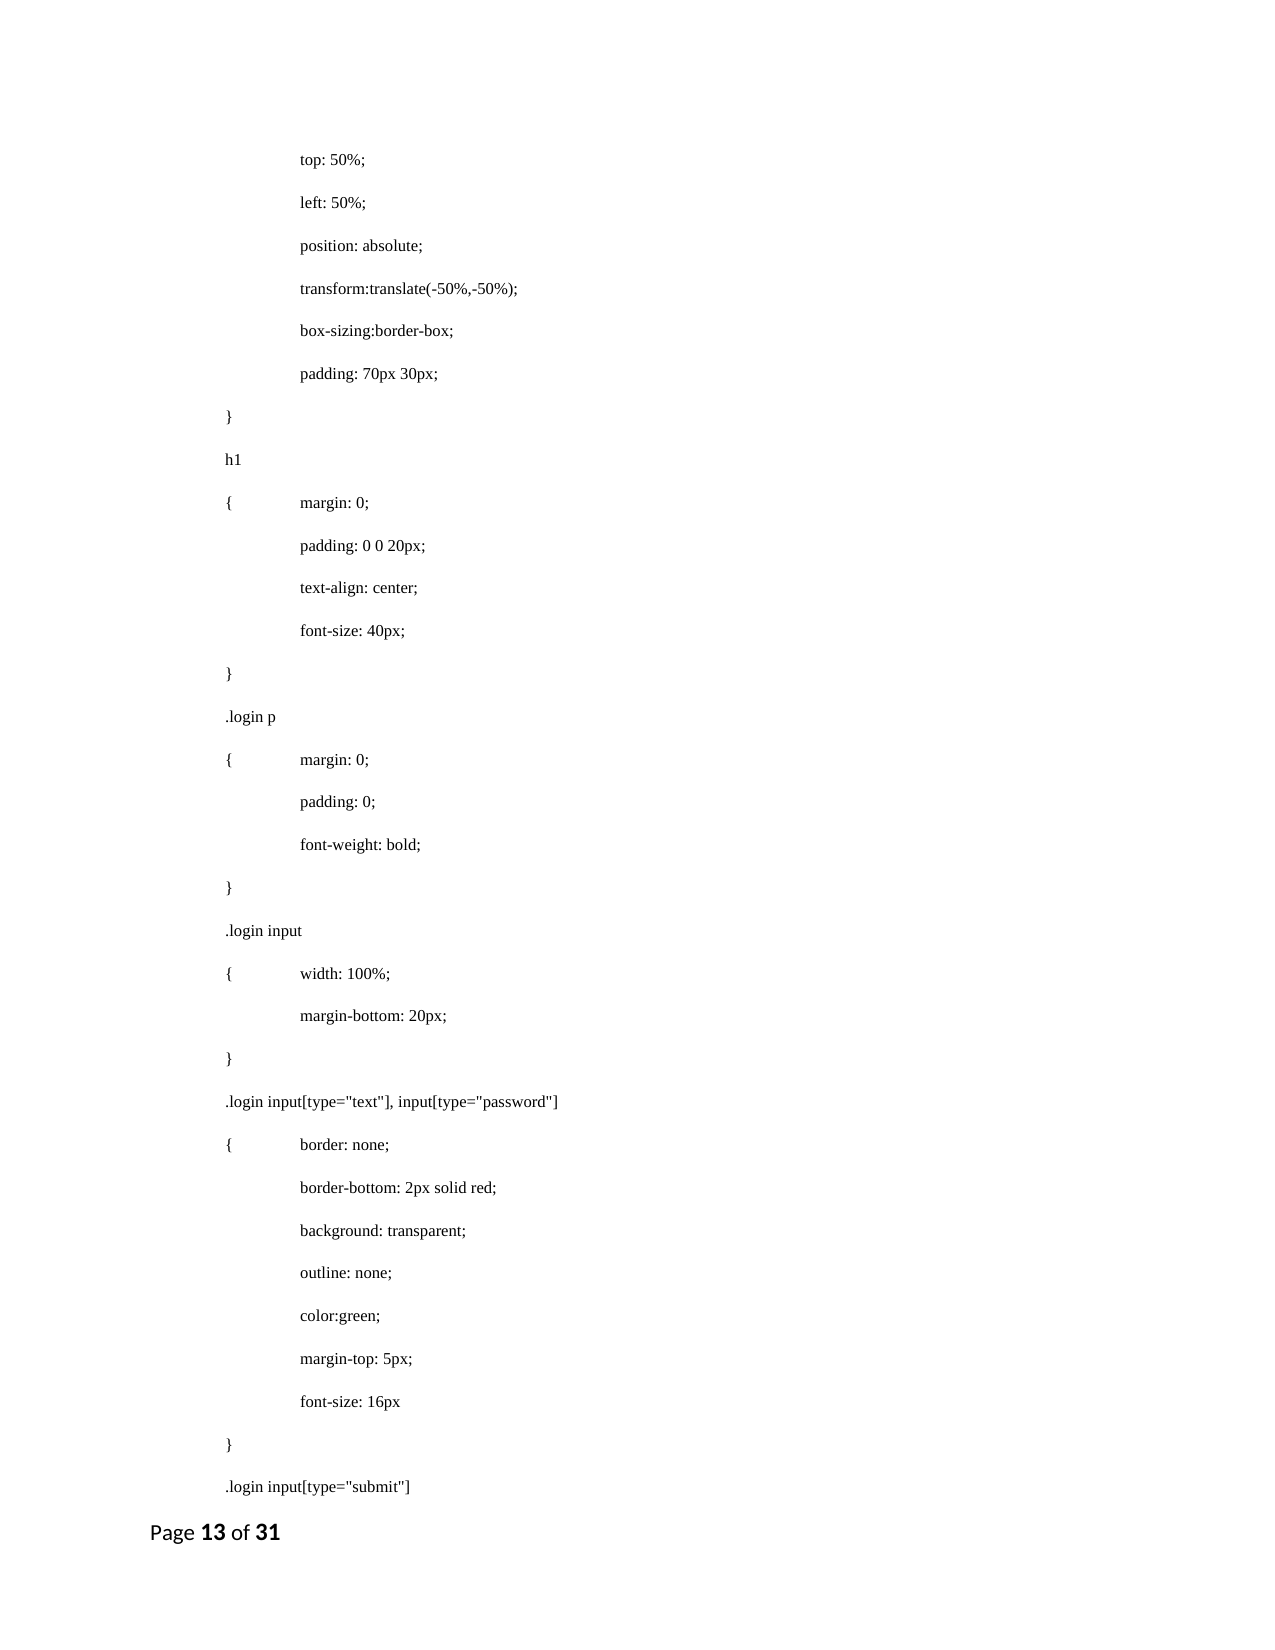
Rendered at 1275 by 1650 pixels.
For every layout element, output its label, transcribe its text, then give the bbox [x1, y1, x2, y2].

text margin-top: 5px; [150, 1349, 1125, 1368]
text .login input[type="submit"] [150, 1477, 1125, 1496]
text } [150, 878, 1125, 897]
text { width: 100%; [150, 963, 1125, 983]
text } [150, 407, 1125, 426]
text position: absolute; [150, 236, 1125, 255]
text h1 [150, 450, 1125, 469]
text margin-bottom: 20px; [150, 1006, 1125, 1025]
text } [150, 1049, 1125, 1068]
text color:green; [150, 1306, 1125, 1325]
text top: 50%; [150, 150, 1125, 169]
text { margin: 0; [150, 749, 1125, 768]
text padding: 0; [150, 792, 1125, 811]
text .login input [150, 921, 1125, 940]
text .login input[type="text"], input[type="password"] [150, 1092, 1125, 1111]
text font-weight: bold; [150, 835, 1125, 854]
text text-align: center; [150, 578, 1125, 597]
text { border: none; [150, 1135, 1125, 1154]
text padding: 0 0 20px; [150, 535, 1125, 554]
text .login p [150, 707, 1125, 726]
text left: 50%; [150, 193, 1125, 212]
text } [150, 1434, 1125, 1453]
text { margin: 0; [150, 492, 1125, 512]
text border-bottom: 2px solid red; [150, 1177, 1125, 1197]
text box-sizing:border-box; [150, 321, 1125, 340]
text font-size: 40px; [150, 621, 1125, 640]
text outline: none; [150, 1263, 1125, 1282]
text background: transparent; [150, 1220, 1125, 1239]
text font-size: 16px [150, 1392, 1125, 1411]
text } [150, 664, 1125, 683]
text padding: 70px 30px; [150, 364, 1125, 383]
text transform:translate(-50%,-50%); [150, 278, 1125, 298]
